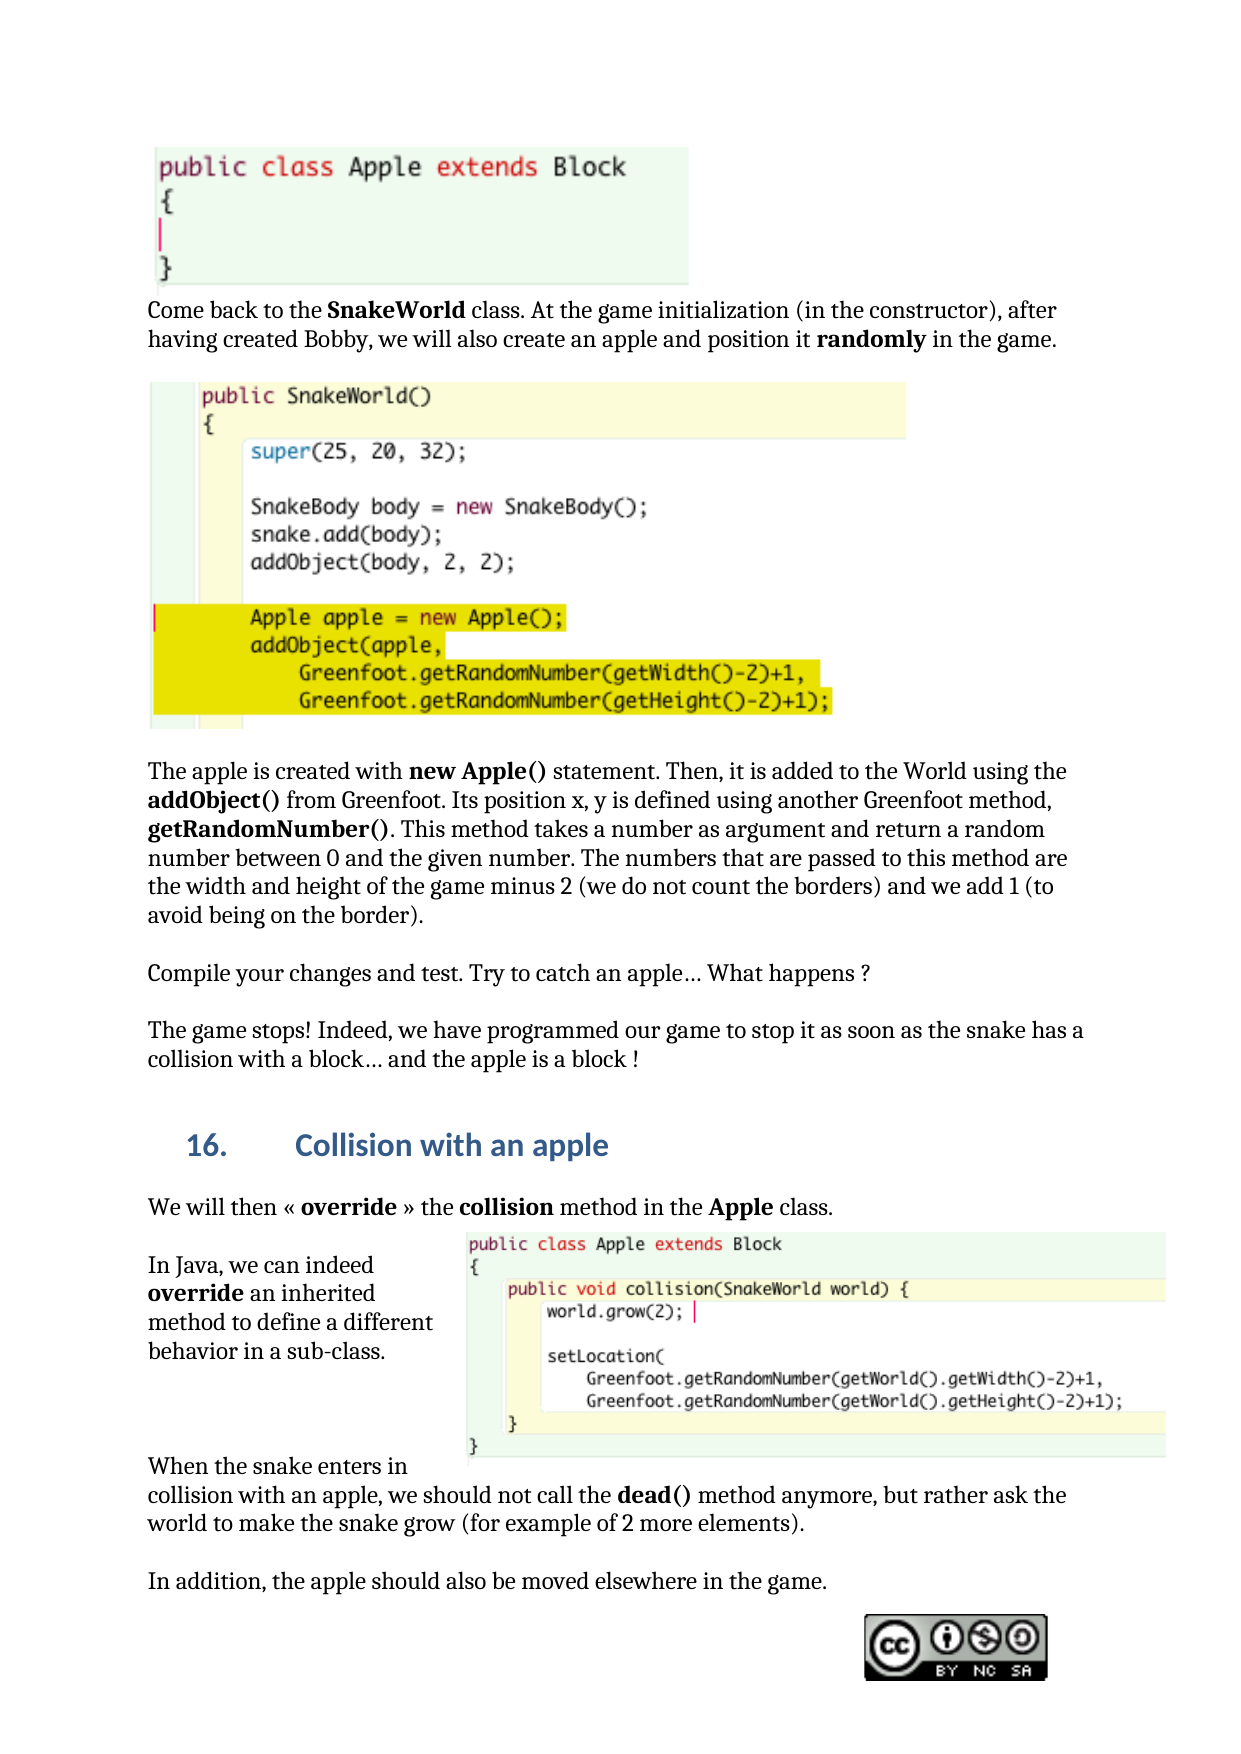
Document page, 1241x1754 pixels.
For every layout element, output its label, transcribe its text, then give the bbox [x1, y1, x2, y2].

picture [147, 147, 689, 296]
text In Java, we can indeed override an inherited method to define a different behavior in a sub-class. [148, 1251, 458, 1366]
picture [458, 1232, 1166, 1466]
subtitle Collision with an apple [185, 1123, 1092, 1164]
text When the snake enters in collision with an apple, we should not call the dead() method anymore, but rather ask the world to make the snake grow (for example of 2 more elements). [148, 1452, 1092, 1538]
text Come back to the SnakeWorld class. At the game initialization (in the constructor), after having created Bobby, we will also create an apple and position it randomly in the game. [148, 296, 1092, 353]
text Compile your changes and test. Try to catch an apple… What happens ? [148, 958, 1092, 987]
picture [147, 382, 907, 729]
text In addition, the apple should also be moved elsewhere in the game. [148, 1567, 1092, 1596]
text The apple is created with new Apple() statement. Then, it is added to the World using the addObject() from Greenfoot. Its position x, y is defined using another Greenfoot method, getRandomNumber(). This method takes a number as argument and return a random number between 0 and the given number. The numbers that are passed to this method are the width and height of the game minus 2 (we do not count the borders) and we add 1 (to avoid being on the border). [148, 757, 1092, 930]
text The game stops! Indeed, we have programmed our game to stop it as soon as the snake has a collision with a block… and the apple is a block ! [148, 1016, 1092, 1073]
text We will then « override » the collision method in the Apple class. [148, 1193, 1092, 1222]
picture [864, 1614, 1048, 1681]
